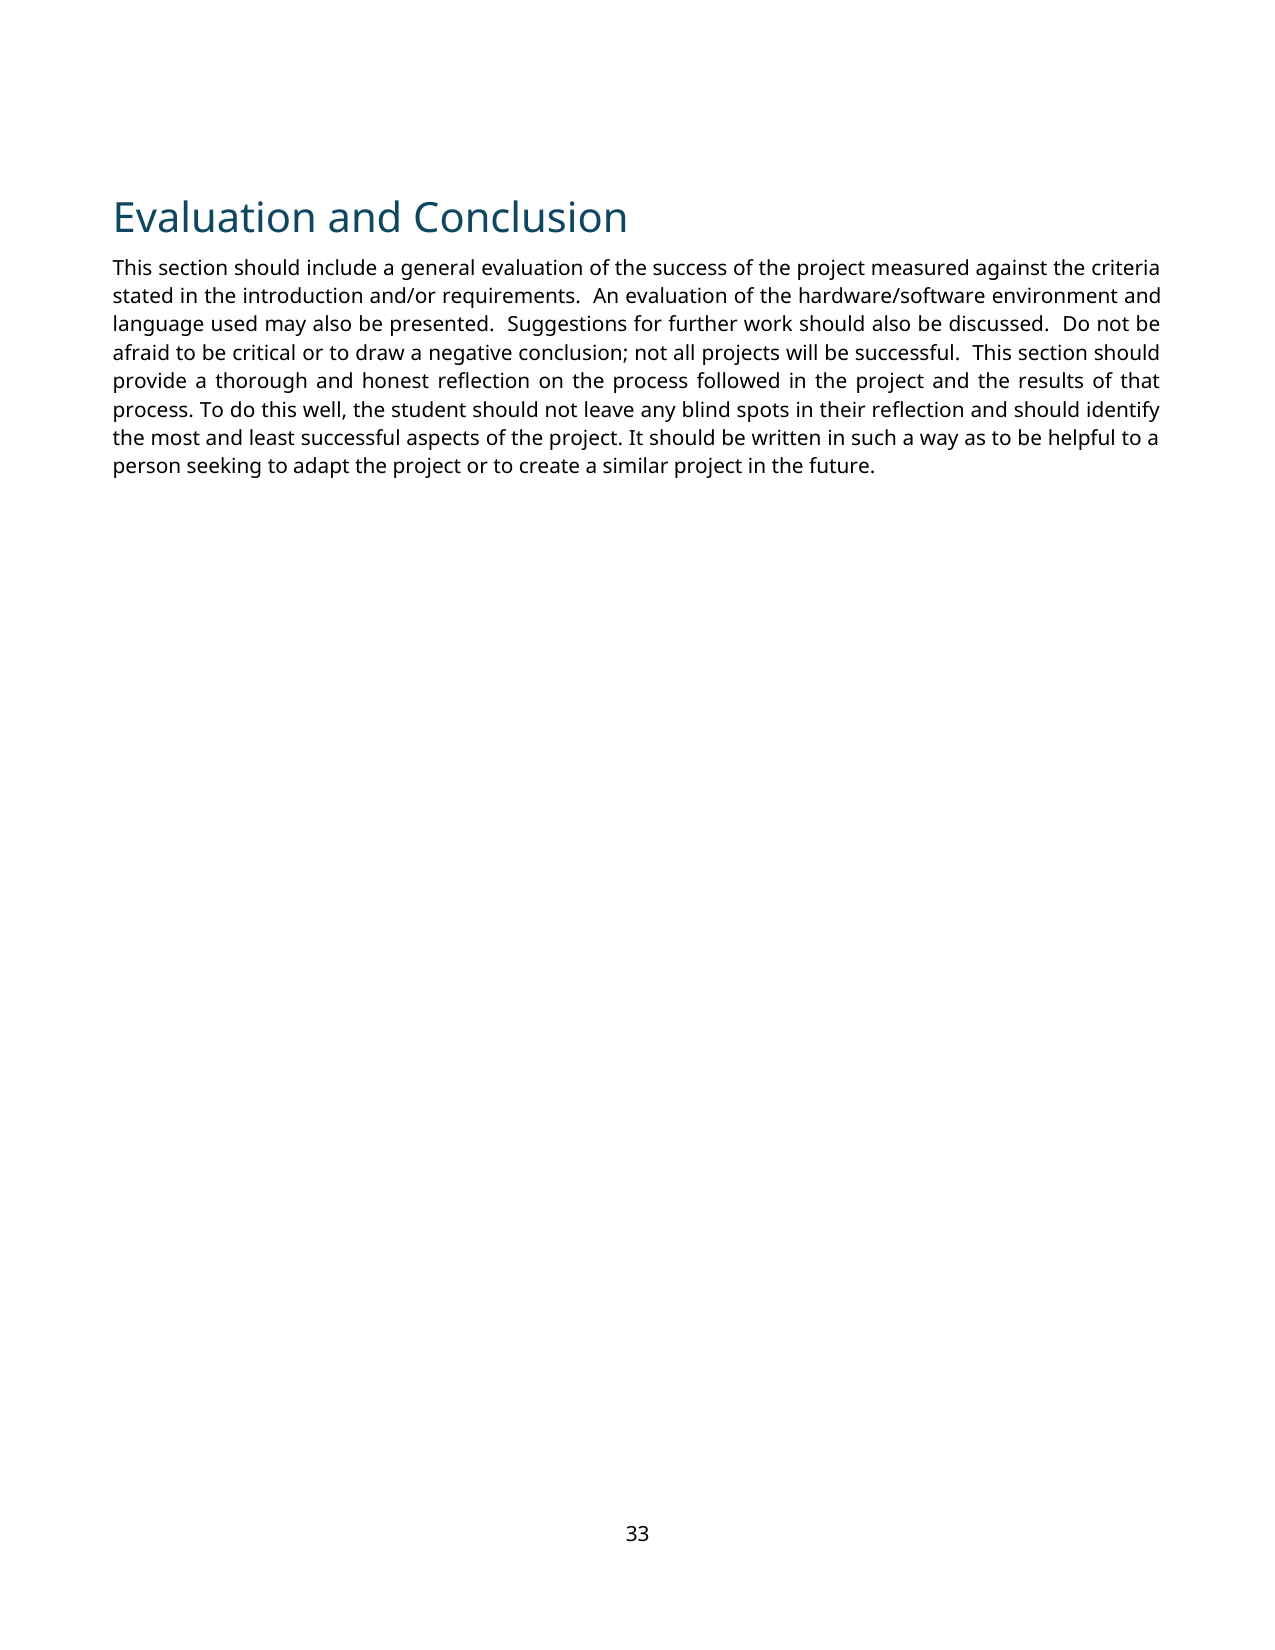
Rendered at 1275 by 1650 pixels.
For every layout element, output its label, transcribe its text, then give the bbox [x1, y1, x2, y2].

subtitle Evaluation and Conclusion [112, 187, 1162, 244]
text This section should include a general evaluation of the success of the project measured against the criteria stated in the introduction and/or requirements. An evaluation of the hardware/software environment and language used may also be presented. Suggestions for further work should also be discussed. Do not be afraid to be critical or to draw a negative conclusion; not all projects will be successful. This section should provide a thorough and honest reflection on the process followed in the project and the results of that process. To do this well, the student should not leave any blind spots in their reflection and should identify the most and least successful aspects of the project. It should be written in such a way as to be helpful to a person seeking to adapt the project or to create a similar project in the future. [112, 253, 1162, 480]
